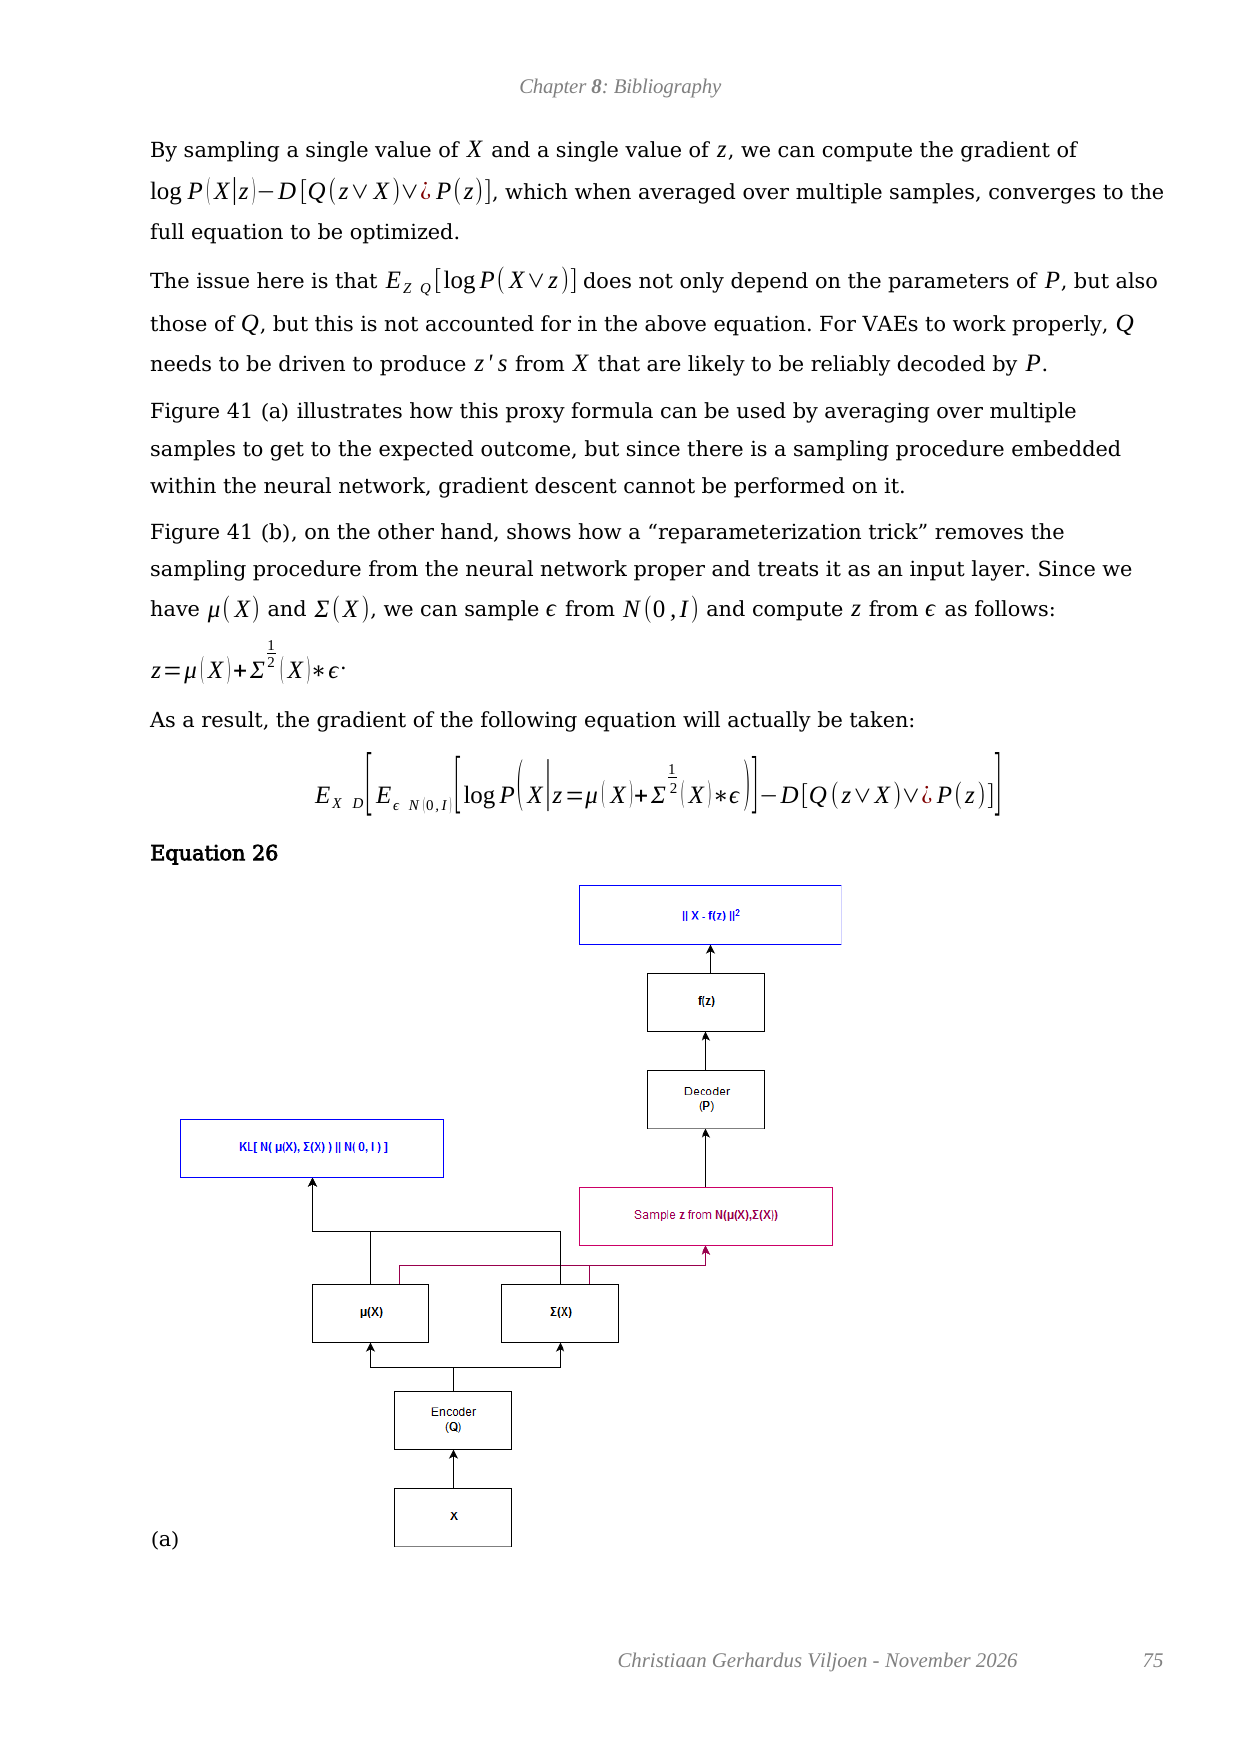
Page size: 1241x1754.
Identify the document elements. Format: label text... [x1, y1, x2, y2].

picture [180, 885, 842, 1547]
text As a result, the gradient of the following equation will actually be taken: [150, 707, 1165, 732]
text Figure 34 (a) illustrates how this proxy formula can be used by averaging over multiple samples to get to the expected outcome, but since there is a sampling procedure embedded within the neural network, gradient descent cannot be performed on it. [150, 398, 1165, 498]
text The issue here is that does not only depend on the parameters of , but also those of , but this is not accounted for in the above equation. For VAEs to work properly, needs to be driven to produce from that are likely to be reliably decoded by . [150, 265, 1165, 377]
text Equation 26 [150, 839, 1165, 864]
text By sampling a single value of and a single value of , we can compute the gradient of , which when averaged over multiple samples, converges to the full equation to be optimized. [150, 135, 1165, 244]
text Figure 34 (b), on the other hand, shows how a “reparameterization trick” removes the sampling procedure from the neural network proper and treats it as an input layer. Since we have and , we can sample from and compute from as follows: . [150, 519, 1165, 686]
